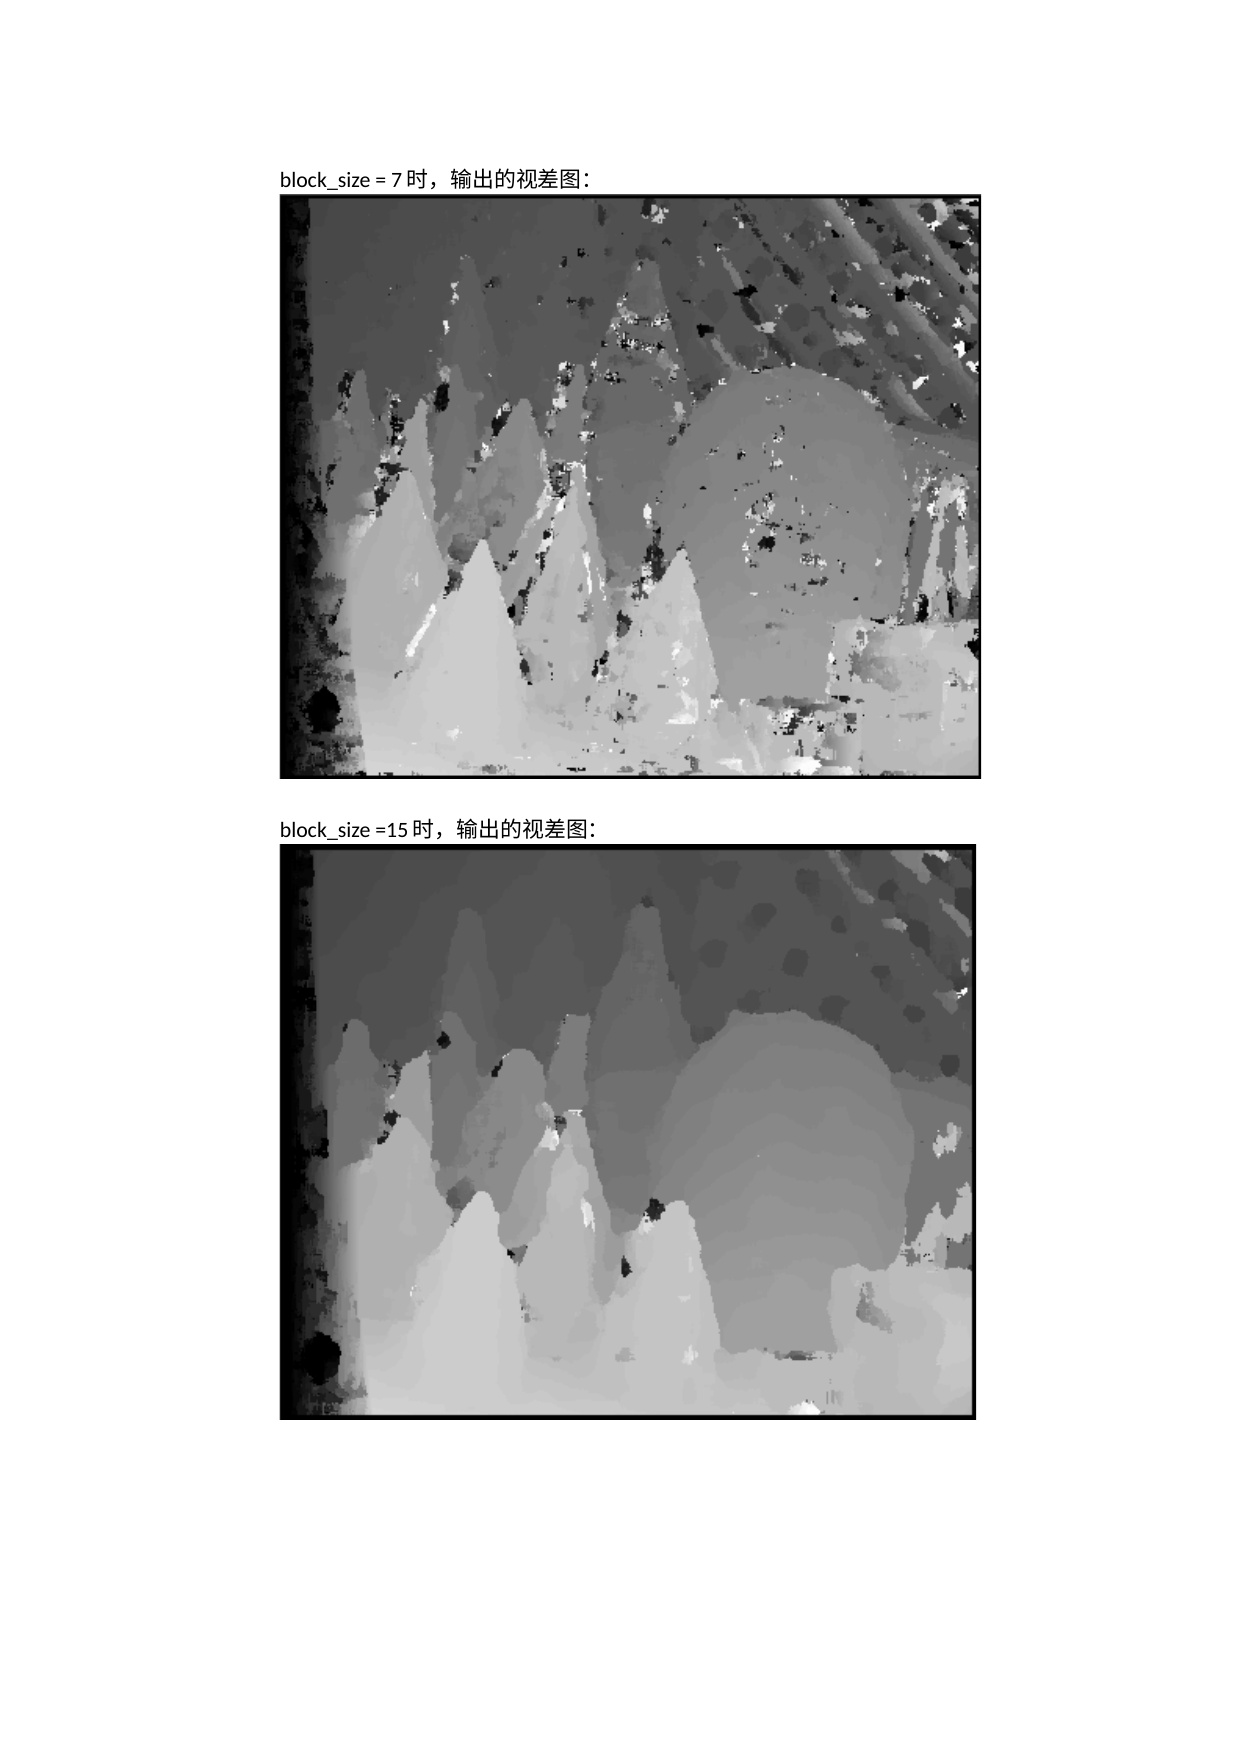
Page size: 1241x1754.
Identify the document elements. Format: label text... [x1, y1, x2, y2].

picture [279, 844, 977, 1420]
text block_size =15时，输出的视差图： [187, 812, 1053, 844]
picture [279, 194, 982, 779]
text block_size = 7时，输出的视差图： [187, 162, 1053, 194]
